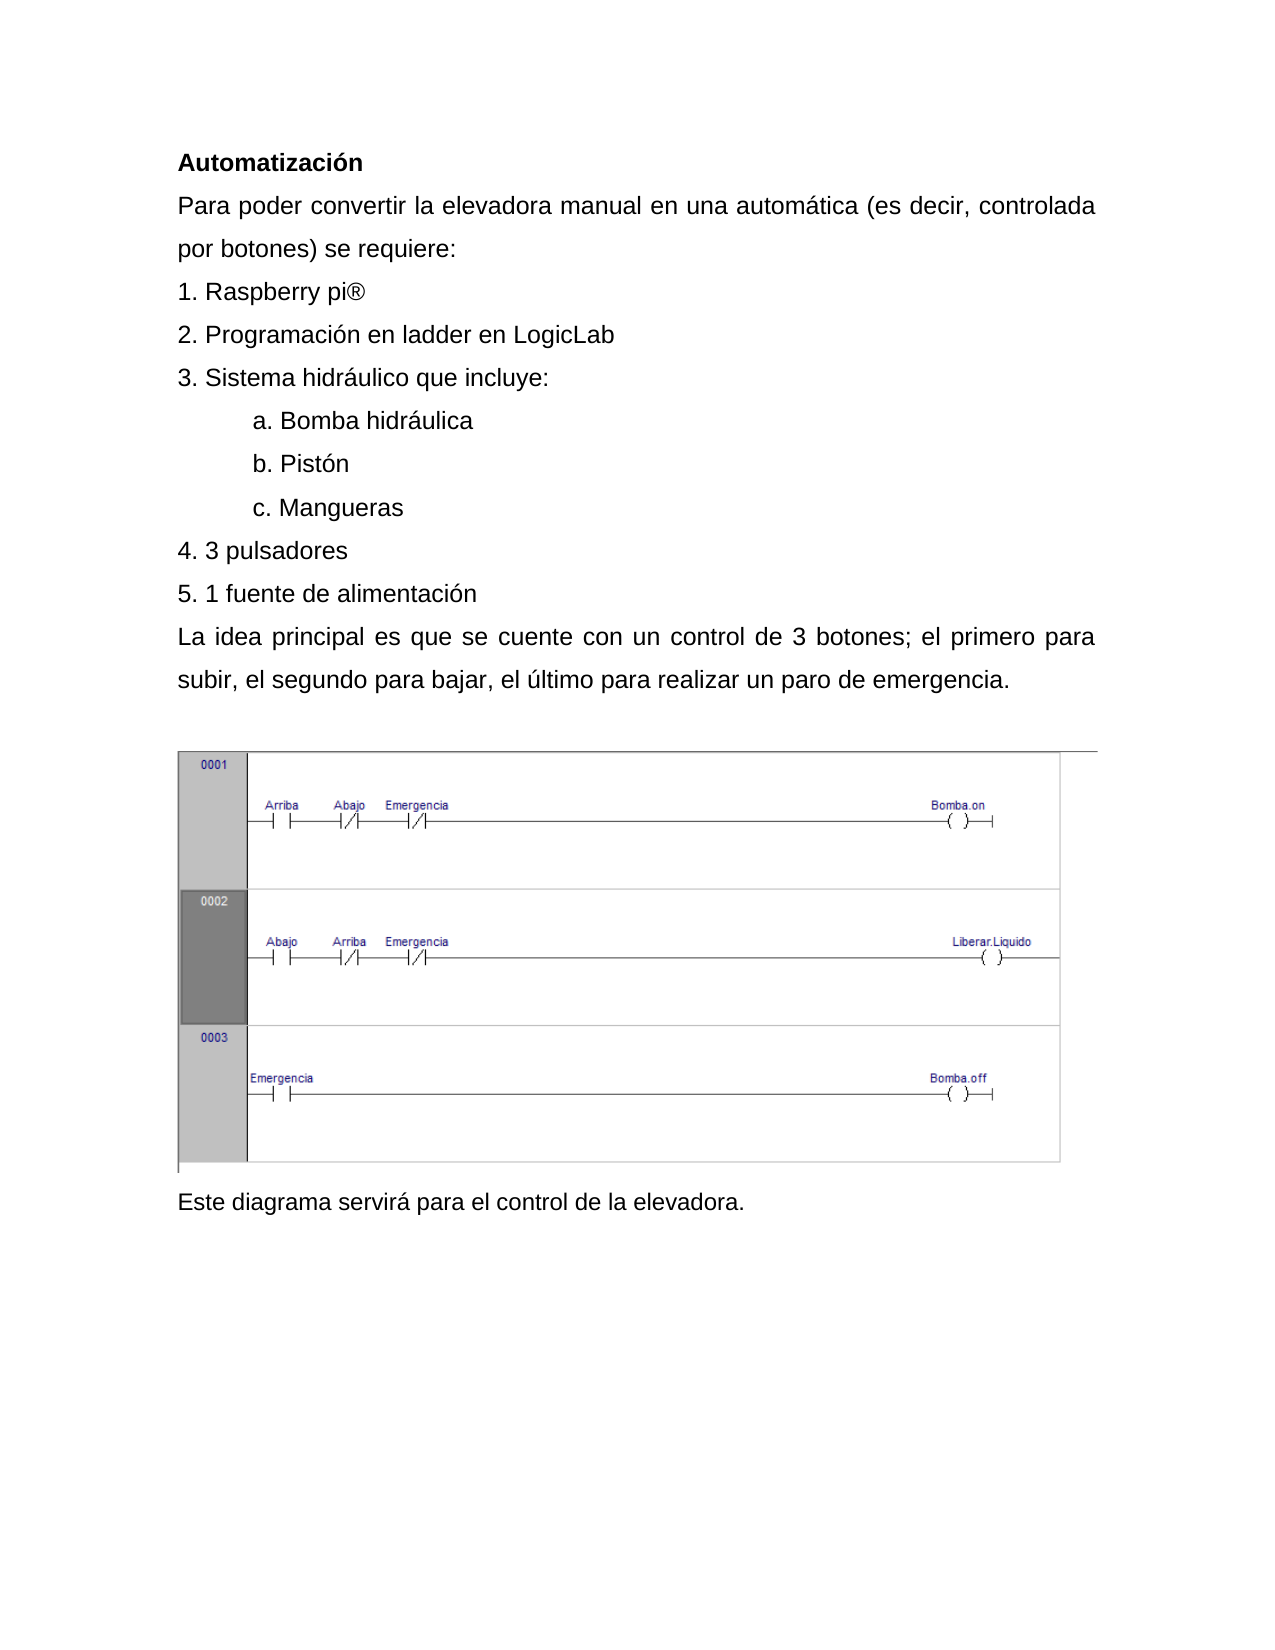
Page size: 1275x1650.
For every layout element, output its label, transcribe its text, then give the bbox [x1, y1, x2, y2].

text 4. 3 pulsadores [177, 536, 1098, 564]
text b. Pistón [177, 449, 1098, 478]
text a. Bomba hidráulica [177, 406, 1098, 435]
text Este diagrama servirá para el control de la elevadora. [177, 1187, 1098, 1215]
text c. Mangueras [177, 493, 1098, 521]
text La idea principal es que se cuente con un control de 3 botones; el primero para subir, el segundo para bajar, el último para realizar un paro de emergencia. [177, 622, 1098, 694]
text 1. Raspberry pi® [177, 277, 1098, 306]
text 5. 1 fuente de alimentación [177, 579, 1098, 608]
text Automatización [177, 148, 1098, 176]
text 3. Sistema hidráulico que incluye: [177, 363, 1098, 392]
text Para poder convertir la elevadora manual en una automática (es decir, controlada por botones) se requiere: [177, 191, 1098, 263]
text 2. Programación en ladder en LogicLab [177, 320, 1098, 349]
